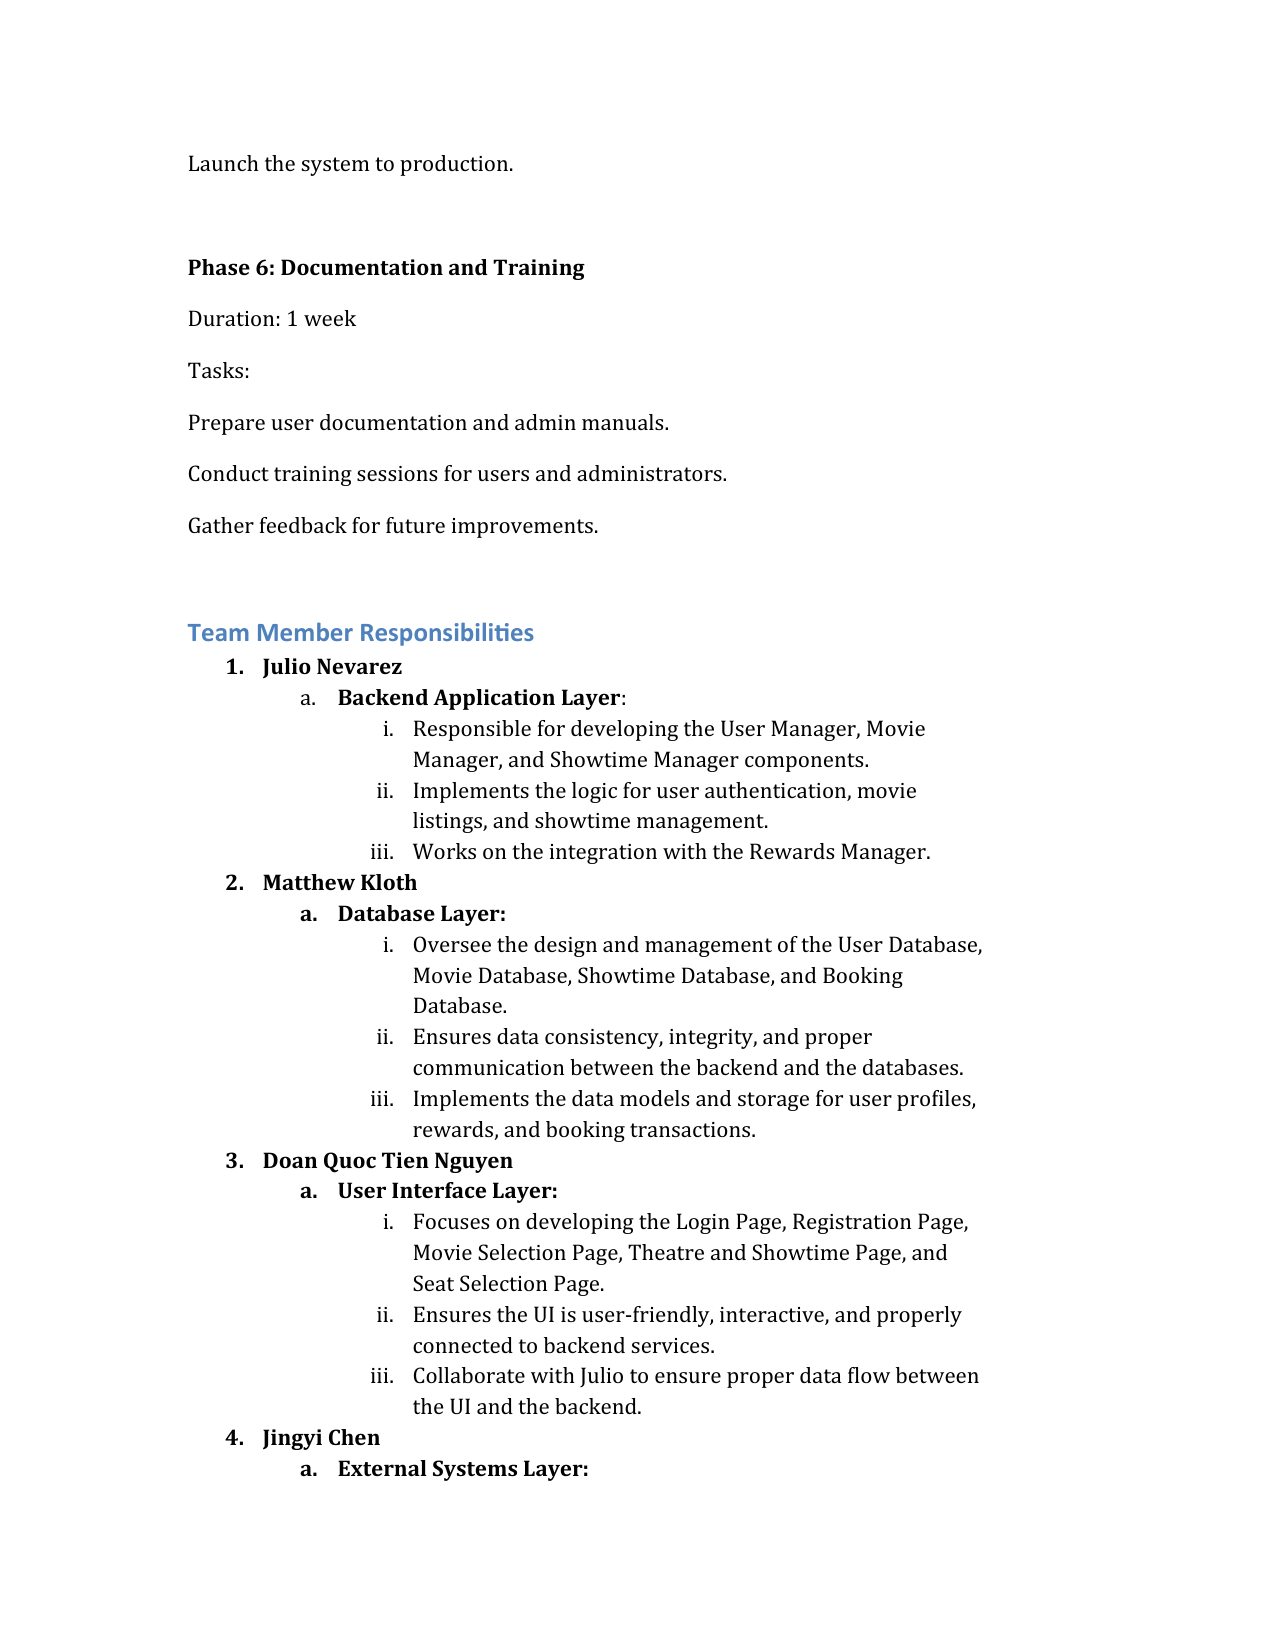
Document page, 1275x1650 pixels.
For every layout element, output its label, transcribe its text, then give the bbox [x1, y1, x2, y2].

list Julio Nevarez [225, 653, 992, 680]
list Jingyi Chen [225, 1424, 992, 1451]
list User Interface Layer: [300, 1177, 992, 1204]
text Phase 6: Documentation and Training [187, 253, 1087, 280]
list Collaborate with Julio to ensure proper data flow between the UI and the backend. [394, 1362, 992, 1420]
text Tasks: [187, 357, 1087, 383]
list External Systems Layer: [300, 1454, 992, 1481]
list Matthew Kloth [225, 869, 992, 896]
list Implements the data models and storage for user profiles, rewards, and booking transactions. [394, 1084, 992, 1142]
text Duration: 1 week [187, 305, 1087, 332]
list Focuses on developing the Login Page, Registration Page, Movie Selection Page, Theatre and Showtime Page, and Seat Selection Page. [394, 1208, 992, 1296]
list Doan Quoc Tien Nguyen [225, 1146, 992, 1173]
list Backend Application Layer: [300, 684, 992, 711]
list Ensures the UI is user-friendly, interactive, and properly connected to backend services. [394, 1300, 992, 1358]
text Prepare user documentation and admin manuals. [187, 408, 1087, 435]
list Responsible for developing the User Manager, Movie Manager, and Showtime Manager components. [394, 714, 992, 772]
list Implements the logic for user authentication, movie listings, and showtime management. [394, 776, 992, 834]
subtitle Team Member Responsibilities [187, 615, 1087, 648]
text Launch the system to production. [187, 150, 1087, 177]
list Database Layer: [300, 899, 992, 926]
list Oversee the design and management of the User Database, Movie Database, Showtime Database, and Booking Database. [394, 930, 992, 1019]
list Ensures data consistency, integrity, and proper communication between the backend and the databases. [394, 1023, 992, 1081]
text Conduct training sessions for users and administrators. [187, 460, 1087, 487]
list Works on the integration with the Rewards Manager. [394, 838, 992, 865]
text Gather feedback for future improvements. [187, 512, 1087, 538]
